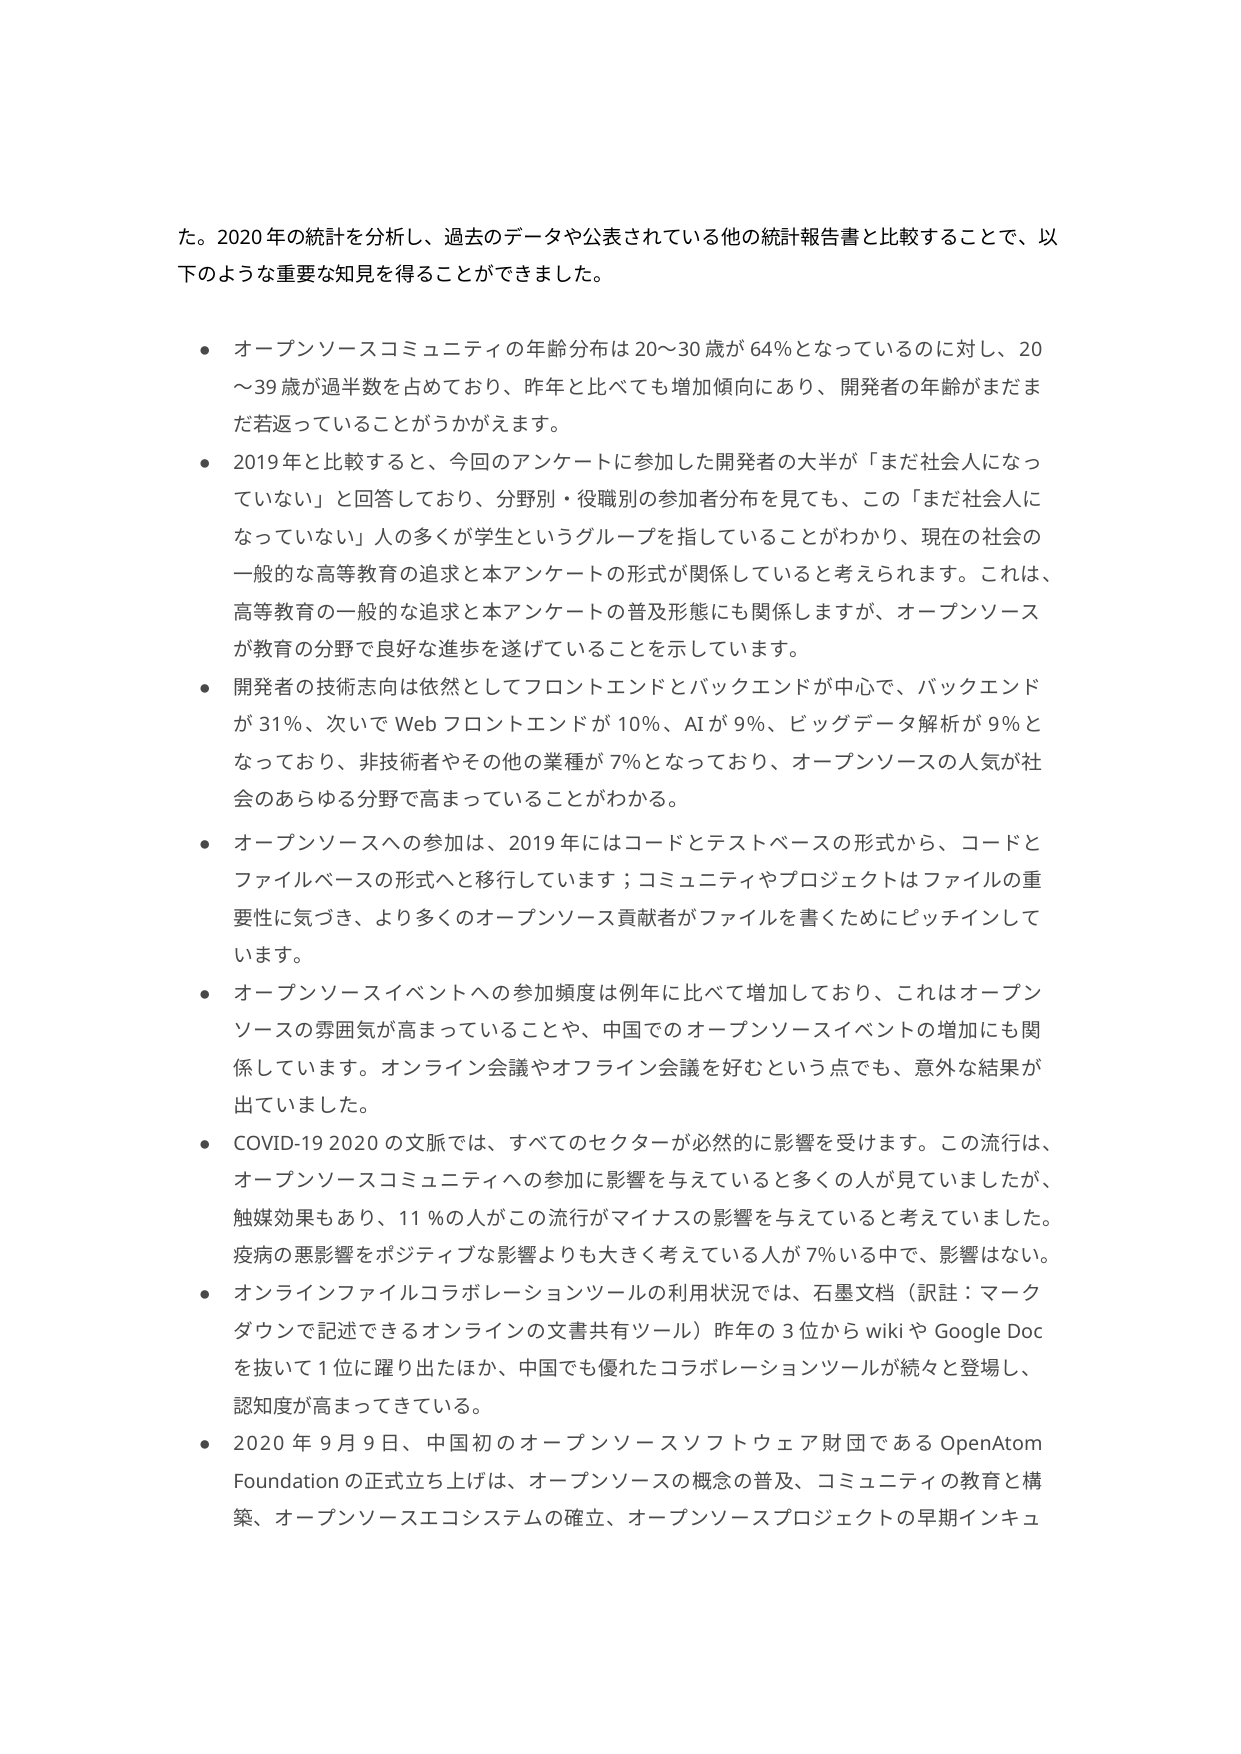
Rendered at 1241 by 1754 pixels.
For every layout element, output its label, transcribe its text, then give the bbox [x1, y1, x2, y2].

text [177, 217, 1063, 292]
list オープンソースコミュニティの年齢分布は20～30歳が64％となっているのに対し、20～39歳が過半数を占めており、昨年と比べても増加傾向にあり、開発者の年齢がまだまだ若返っていることがうかがえます。 [199, 329, 1043, 442]
list オープンソースへの参加は、2019年にはコードとテストベースの形式から、コードとファイルベースの形式へと移行しています；コミュニティやプロジェクトはファイルの重要性に気づき、より多くのオープンソース貢献者がファイルを書くためにピッチインしています。 [199, 823, 1043, 973]
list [199, 1423, 1043, 1536]
list オンラインファイルコラボレーションツールの利用状況では、⽯墨⽂档（訳註：マークダウンで記述できるオンラインの文書共有ツール）昨年の3位からwikiやGoogle Docを抜いて1位に躍り出たほか、中国でも優れたコラボレーションツールが続々と登場し、認知度が高まってきている。 [199, 1273, 1043, 1423]
list 開発者の技術志向は依然としてフロントエンドとバックエンドが中心で、バックエンドが31％、次いでWebフロントエンドが10％、AIが9％、ビッグデータ解析が9％となっており、非技術者やその他の業種が7％となっており、オープンソースの人気が社会のあらゆる分野で高まっていることがわかる。 [199, 667, 1043, 817]
list COVID-19 2020の文脈では、すべてのセクターが必然的に影響を受けます。この流行は、オープンソースコミュニティへの参加に影響を与えていると多くの人が見ていましたが、触媒効果もあり、11 %の人がこの流行がマイナスの影響を与えていると考えていました。疫病の悪影響をポジティブな影響よりも大きく考えている人が7％いる中で、影響はない。 [199, 1123, 1043, 1273]
list 2019年と比較すると、今回のアンケートに参加した開発者の大半が「まだ社会人になっていない」と回答しており、分野別・役職別の参加者分布を見ても、この「まだ社会人になっていない」人の多くが学生というグループを指していることがわかり、現在の社会の一般的な高等教育の追求と本アンケートの形式が関係していると考えられます。これは、高等教育の一般的な追求と本アンケートの普及形態にも関係しますが、オープンソースが教育の分野で良好な進歩を遂げていることを示しています。 [199, 442, 1043, 667]
list オープンソースイベントへの参加頻度は例年に比べて増加しており、これはオープンソースの雰囲気が高まっていることや、中国でのオープンソースイベントの増加にも関係しています。オンライン会議やオフライン会議を好むという点でも、意外な結果が出ていました。 [199, 973, 1043, 1123]
